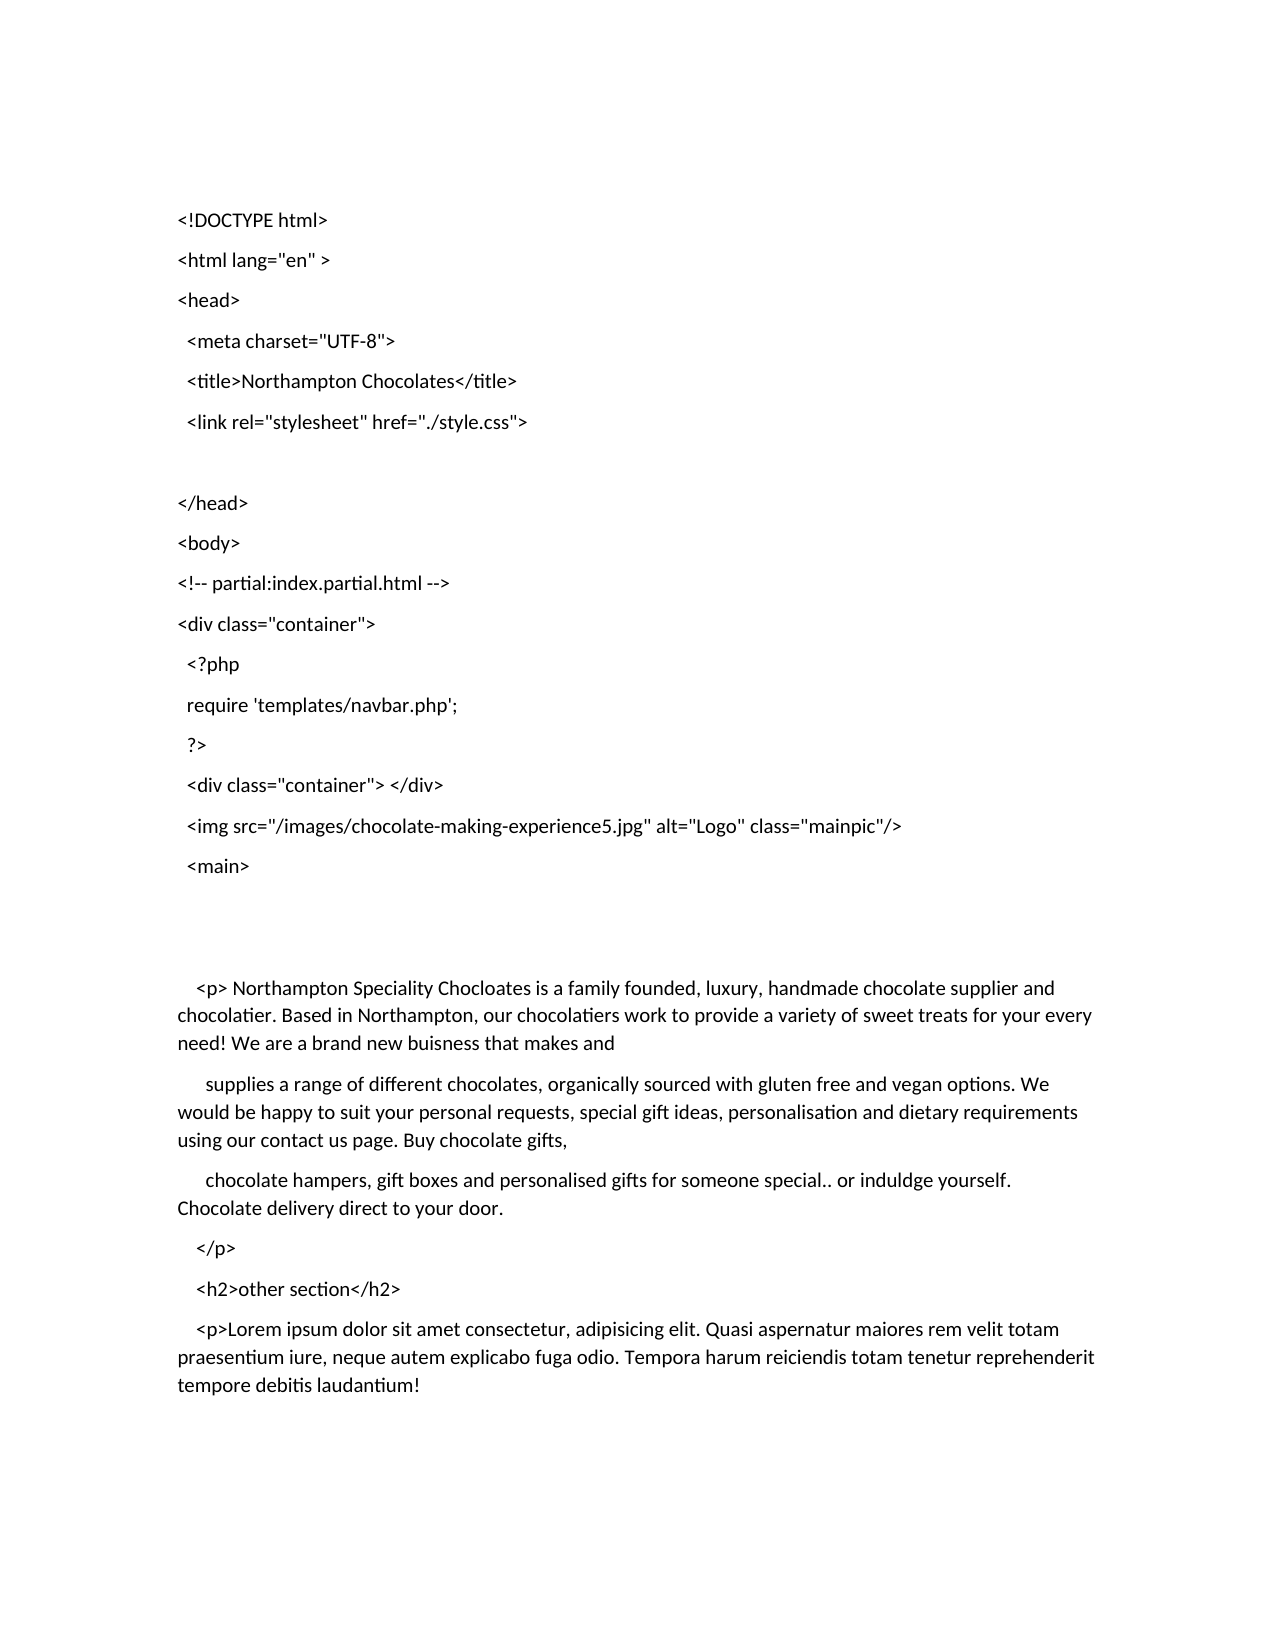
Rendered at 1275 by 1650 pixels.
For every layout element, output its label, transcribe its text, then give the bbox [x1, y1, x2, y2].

text <div class="container"> </div> [177, 773, 1098, 798]
text </p> [177, 1236, 1098, 1261]
text <body> [177, 530, 1098, 556]
text <title>Northampton Chocolates</title> [177, 368, 1098, 394]
text <main> [177, 853, 1098, 879]
text supplies a range of different chocolates, organically sourced with gluten free and vegan options. We would be happy to suit your personal requests, special gift ideas, personalisation and dietary requirements using our contact us page. Buy chocolate gifts, [177, 1071, 1098, 1152]
text <!-- partial:index.partial.html --> [177, 571, 1098, 596]
text <p> Northampton Speciality Chocloates is a family founded, luxury, handmade chocolate supplier and chocolatier. Based in Northampton, our chocolatiers work to provide a variety of sweet treats for your every need! We are a brand new buisness that makes and [177, 975, 1098, 1056]
text require 'templates/navbar.php'; [177, 692, 1098, 717]
text <?php [177, 651, 1098, 677]
text <html lang="en" > [177, 247, 1098, 273]
text <link rel="stylesheet" href="./style.css"> [177, 409, 1098, 434]
text <h2>other section</h2> [177, 1276, 1098, 1301]
text <head> [177, 288, 1098, 313]
text <meta charset="UTF-8"> [177, 328, 1098, 353]
text <div class="container"> [177, 611, 1098, 636]
text </head> [177, 490, 1098, 515]
text <img src="/images/chocolate-making-experience5.jpg" alt="Logo" class="mainpic"/> [177, 813, 1098, 838]
text ?> [177, 732, 1098, 758]
text chocolate hampers, gift boxes and personalised gifts for someone special.. or induldge yourself. Chocolate delivery direct to your door. [177, 1167, 1098, 1221]
text <!DOCTYPE html> [177, 207, 1098, 232]
text <p>Lorem ipsum dolor sit amet consectetur, adipisicing elit. Quasi aspernatur maiores rem velit totam praesentium iure, neque autem explicabo fuga odio. Tempora harum reiciendis totam tenetur reprehenderit tempore debitis laudantium! [177, 1316, 1098, 1398]
